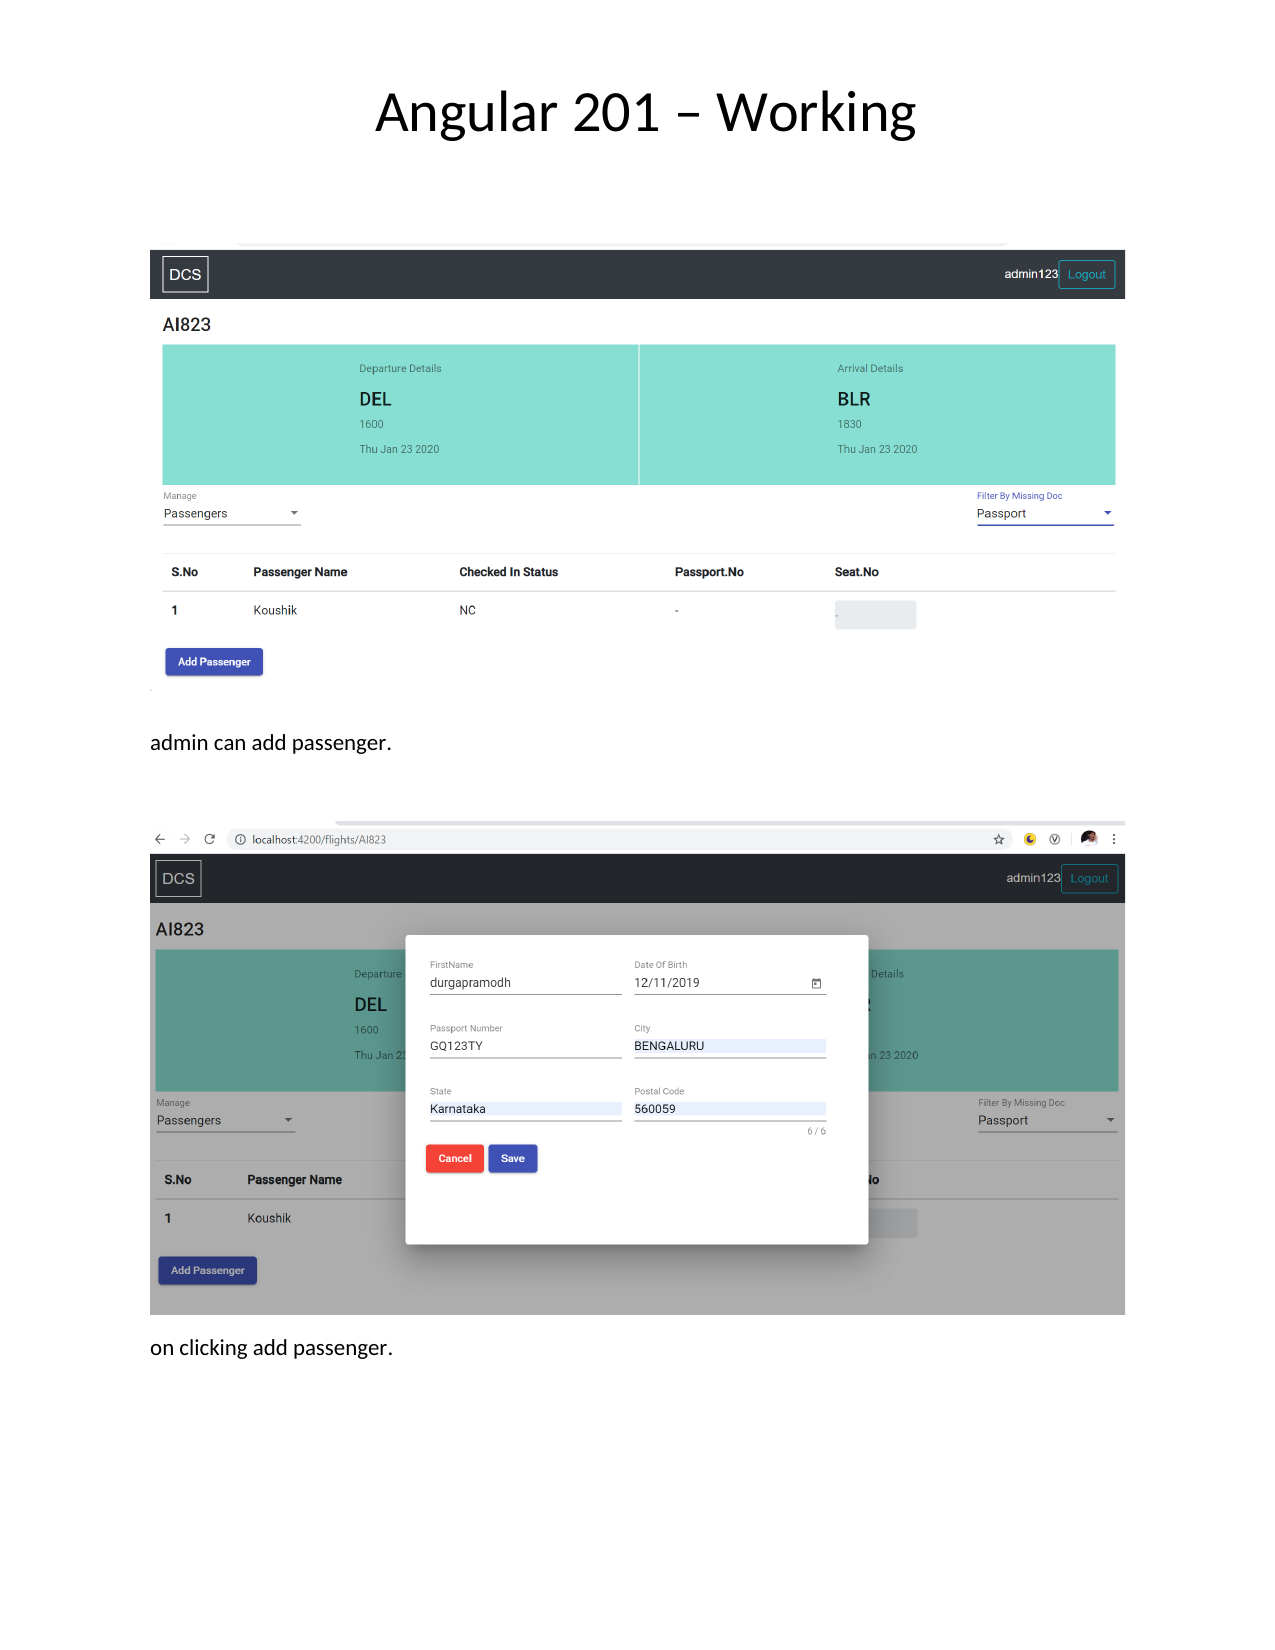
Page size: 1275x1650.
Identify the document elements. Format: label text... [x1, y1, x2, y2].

text on clicking add passenger. [150, 1333, 1125, 1361]
picture [150, 243, 1125, 710]
text admin can add passenger. [150, 728, 1125, 756]
picture [150, 821, 1125, 1315]
